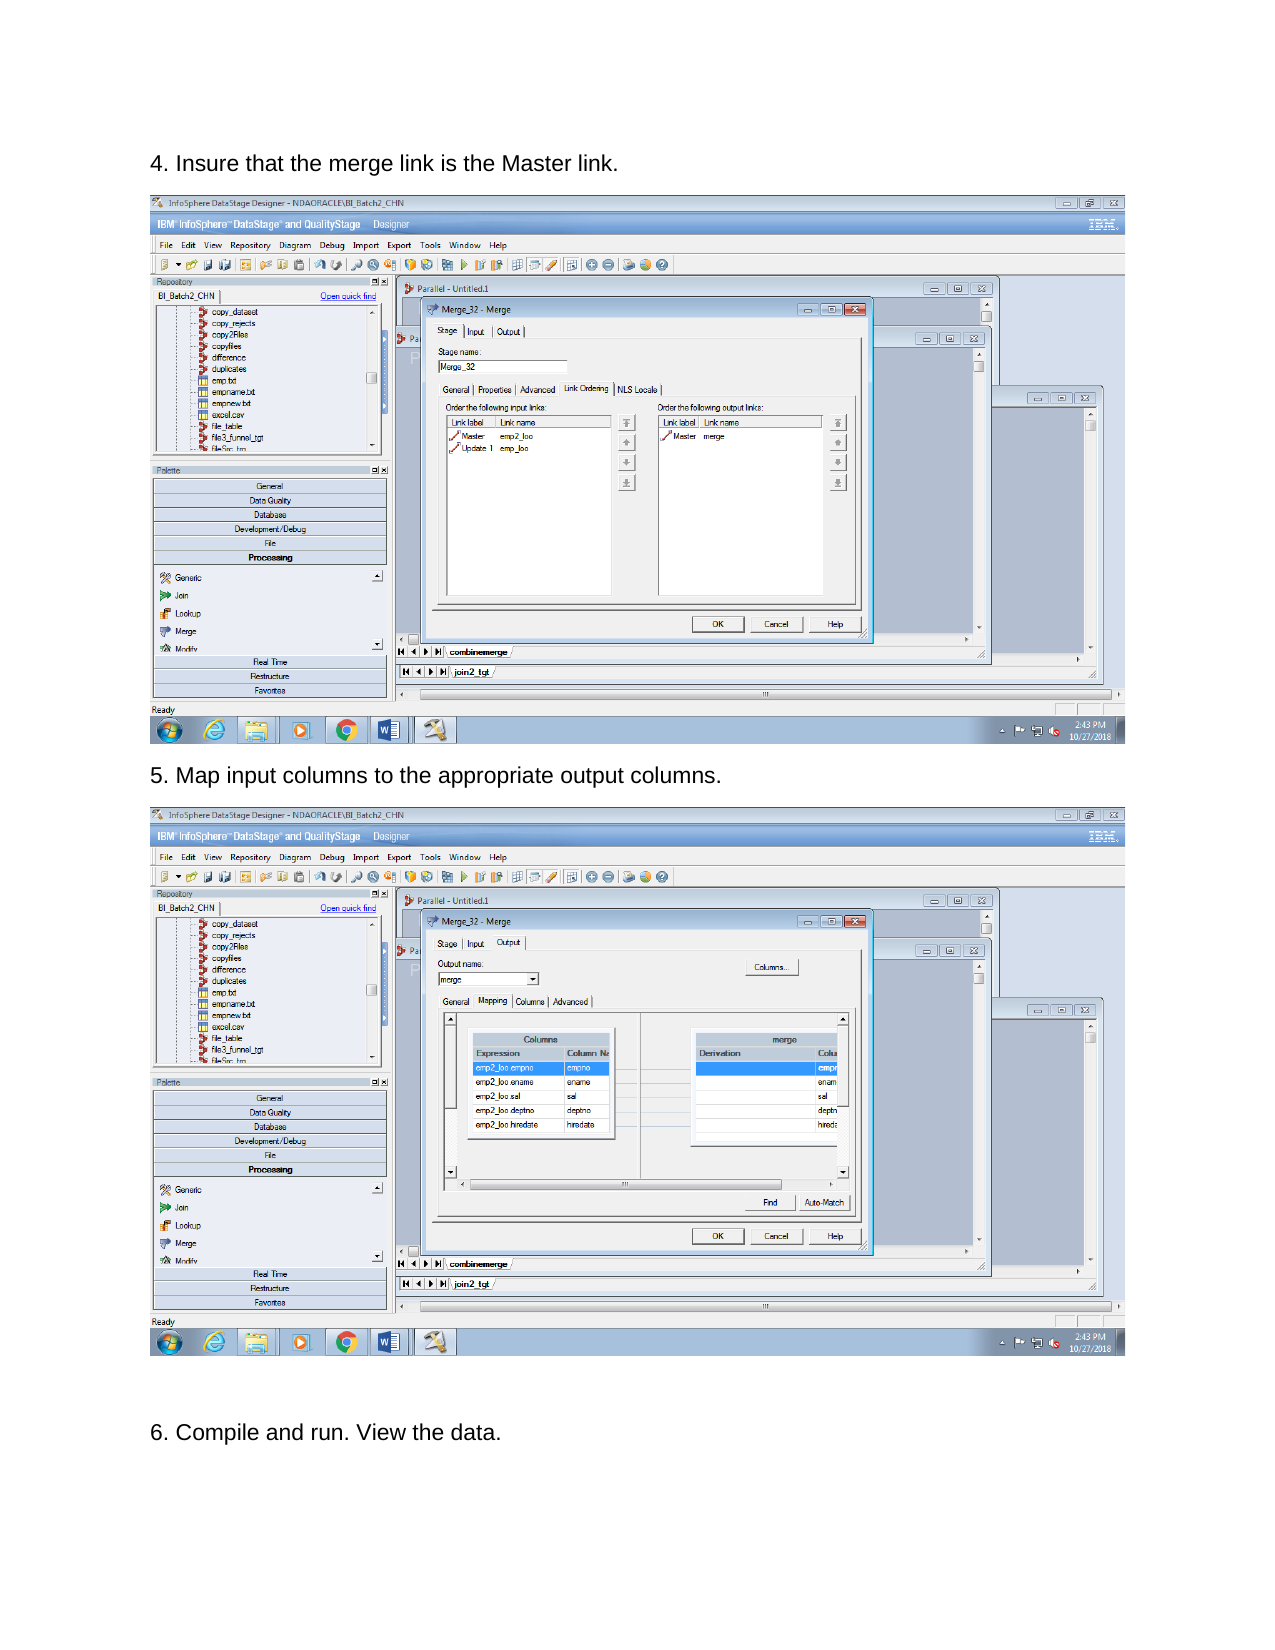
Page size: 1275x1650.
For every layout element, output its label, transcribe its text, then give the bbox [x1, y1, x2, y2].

text 6. Compile and run. View the data. [150, 1419, 1125, 1446]
picture [150, 807, 1125, 1356]
picture [150, 195, 1125, 744]
text 4. Insure that the merge link is the Master link. [150, 150, 1125, 176]
text 5. Map input columns to the appropriate output columns. [150, 762, 1125, 788]
